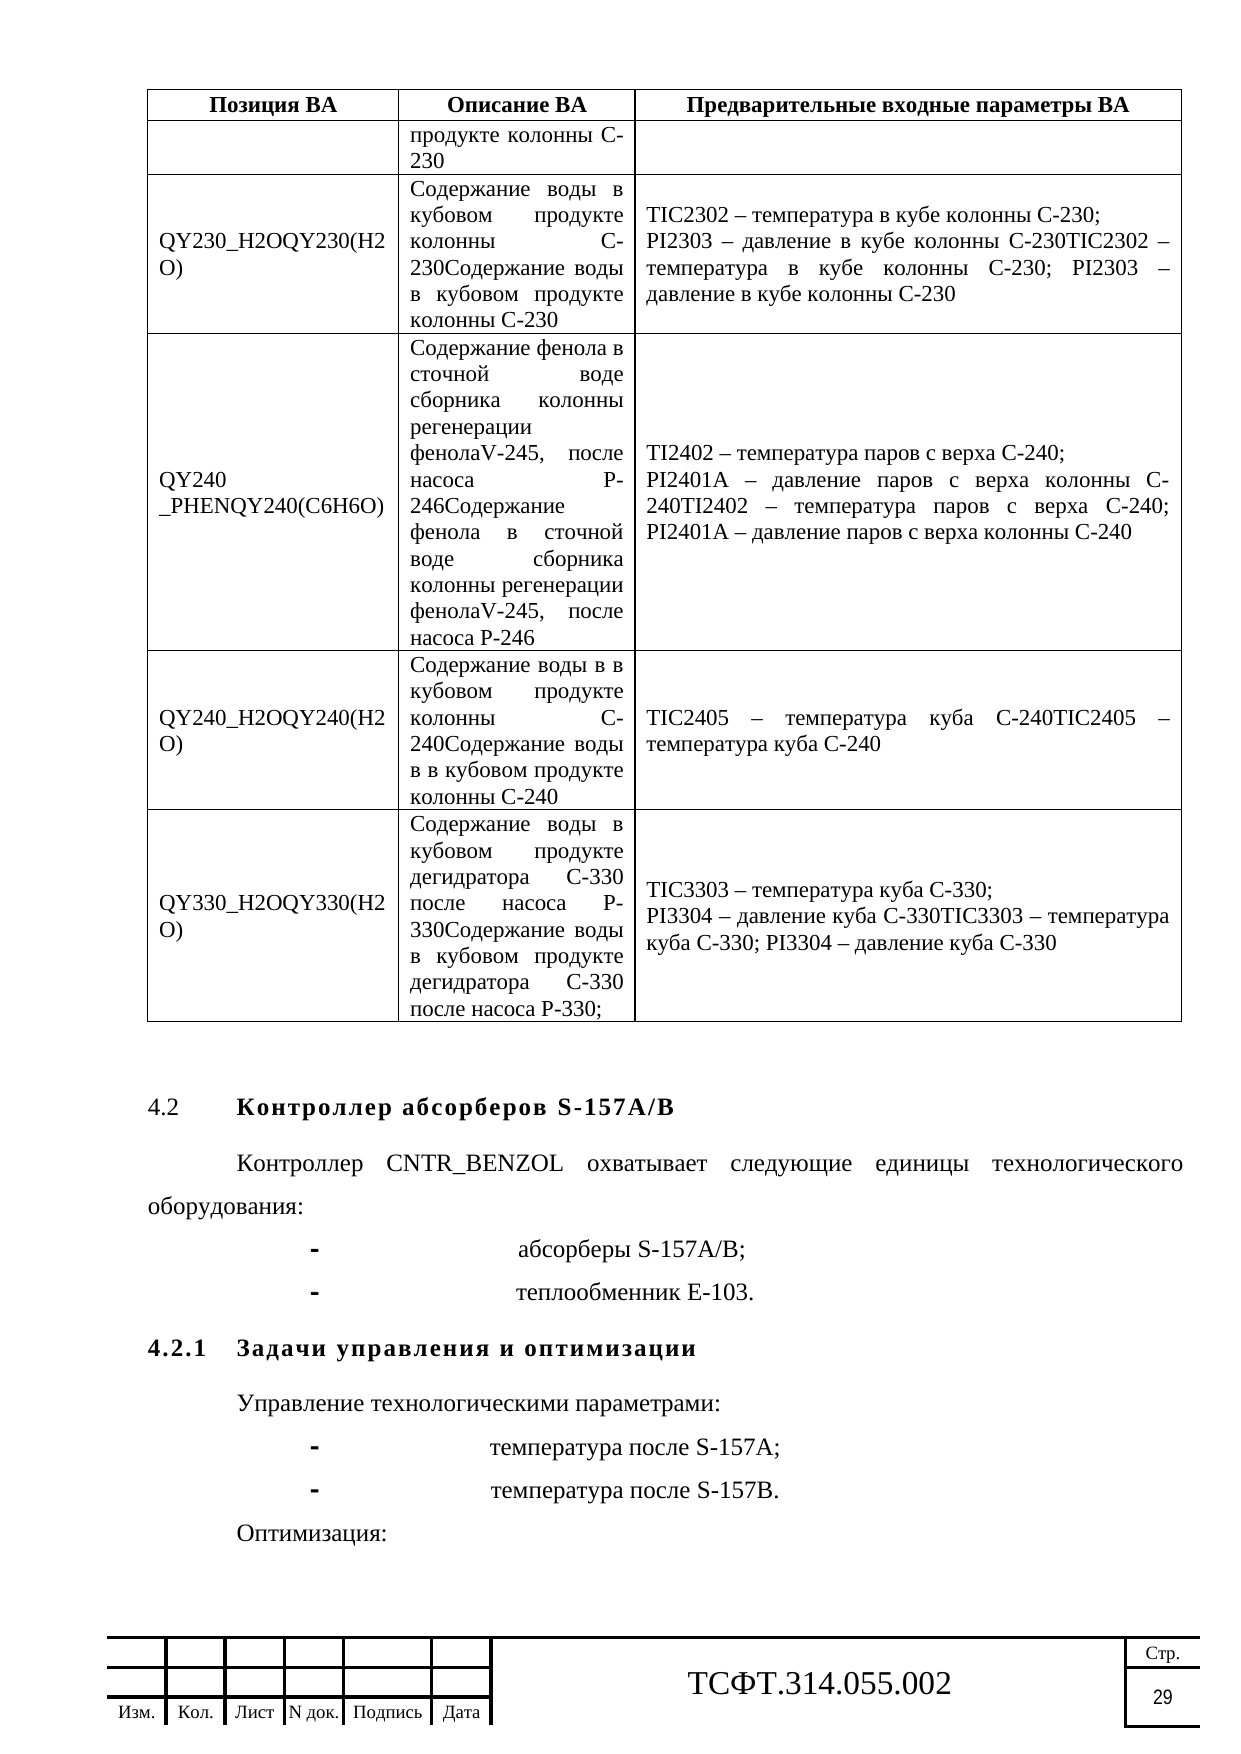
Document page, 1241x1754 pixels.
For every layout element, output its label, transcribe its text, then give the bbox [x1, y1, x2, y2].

text Управление технологическими параметрами: [148, 1388, 1183, 1417]
subtitle Контроллер абсорберов S-157A/B [148, 1092, 1181, 1121]
table_cell [636, 175, 1181, 333]
table_cell [636, 121, 1181, 174]
table_header Позиция ВА [148, 90, 398, 120]
table_header Описание ВА [399, 90, 634, 120]
table_cell [148, 121, 398, 174]
table_cell [399, 121, 634, 174]
text теплообменник E-103. [236, 1277, 1181, 1306]
table_cell [148, 651, 398, 809]
table_cell [399, 651, 634, 809]
text температура после S-157B. [236, 1475, 1181, 1503]
table_cell [636, 334, 1181, 650]
table_cell [148, 810, 398, 1021]
table_cell [148, 175, 398, 333]
table_cell [399, 175, 634, 333]
text Оптимизация: [148, 1518, 1183, 1547]
subtitle Задачи управления и оптимизации [148, 1333, 1181, 1362]
table_header Предварительные входные параметры ВА [636, 90, 1181, 120]
table_cell [148, 334, 398, 650]
table_cell [636, 810, 1181, 1021]
text температура после S-157A; [236, 1432, 1181, 1460]
table_cell [399, 810, 634, 1021]
table_cell [399, 334, 634, 650]
table_cell [636, 651, 1181, 809]
text Контроллер CNTR_BENZOL охватывает следующие единицы технологического оборудования: [148, 1148, 1183, 1220]
text абсорберы S-157A/B; [236, 1234, 1181, 1263]
